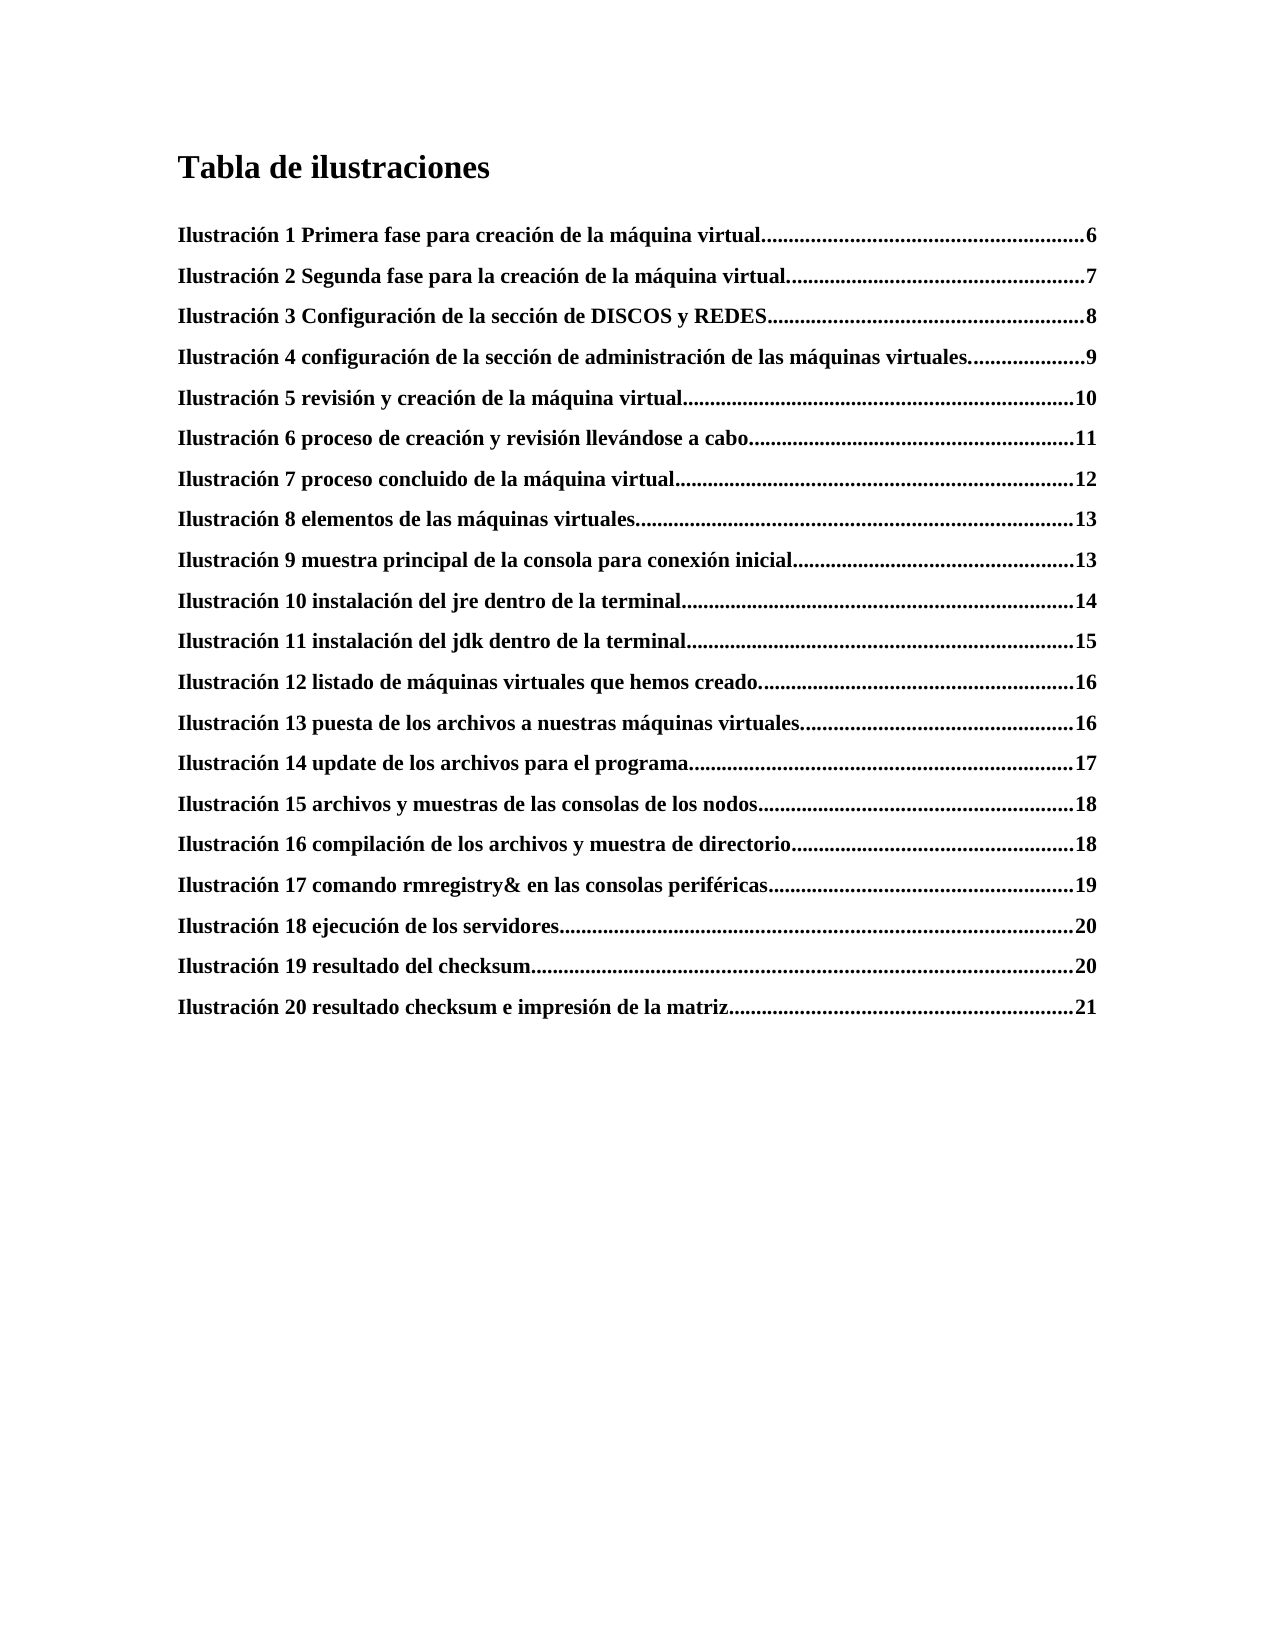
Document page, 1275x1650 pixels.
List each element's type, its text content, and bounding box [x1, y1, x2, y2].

text Ilustración 5 revisión y creación de la máquina virtual 10 [177, 384, 1098, 410]
text Ilustración 2 Segunda fase para la creación de la máquina virtual. 7 [177, 263, 1098, 288]
text Ilustración 8 elementos de las máquinas virtuales. 13 [177, 506, 1098, 532]
text Ilustración 19 resultado del checksum 20 [177, 953, 1098, 978]
text Ilustración 11 instalación del jdk dentro de la terminal 15 [177, 628, 1098, 653]
subtitle Tabla de ilustraciones [177, 148, 1098, 186]
text Ilustración 14 update de los archivos para el programa. 17 [177, 750, 1098, 775]
text Ilustración 15 archivos y muestras de las consolas de los nodos 18 [177, 791, 1098, 816]
text Ilustración 18 ejecución de los servidores 20 [177, 913, 1098, 938]
text Ilustración 10 instalación del jre dentro de la terminal 14 [177, 588, 1098, 613]
text Ilustración 12 listado de máquinas virtuales que hemos creado. 16 [177, 669, 1098, 694]
text Ilustración 13 puesta de los archivos a nuestras máquinas virtuales. 16 [177, 709, 1098, 735]
text Ilustración 16 compilación de los archivos y muestra de directorio 18 [177, 831, 1098, 857]
text Ilustración 4 configuración de la sección de administración de las máquinas virtuales. 9 [177, 344, 1098, 369]
text Ilustración 6 proceso de creación y revisión llevándose a cabo. 11 [177, 425, 1098, 450]
text Ilustración 20 resultado checksum e impresión de la matriz 21 [177, 994, 1098, 1019]
text Ilustración 17 comando rmregistry& en las consolas periféricas 19 [177, 872, 1098, 897]
text Ilustración 7 proceso concluido de la máquina virtual 12 [177, 466, 1098, 491]
text Ilustración 1 Primera fase para creación de la máquina virtual. 6 [177, 222, 1098, 247]
text Ilustración 3 Configuración de la sección de DISCOS y REDES 8 [177, 303, 1098, 328]
text Ilustración 9 muestra principal de la consola para conexión inicial 13 [177, 547, 1098, 572]
